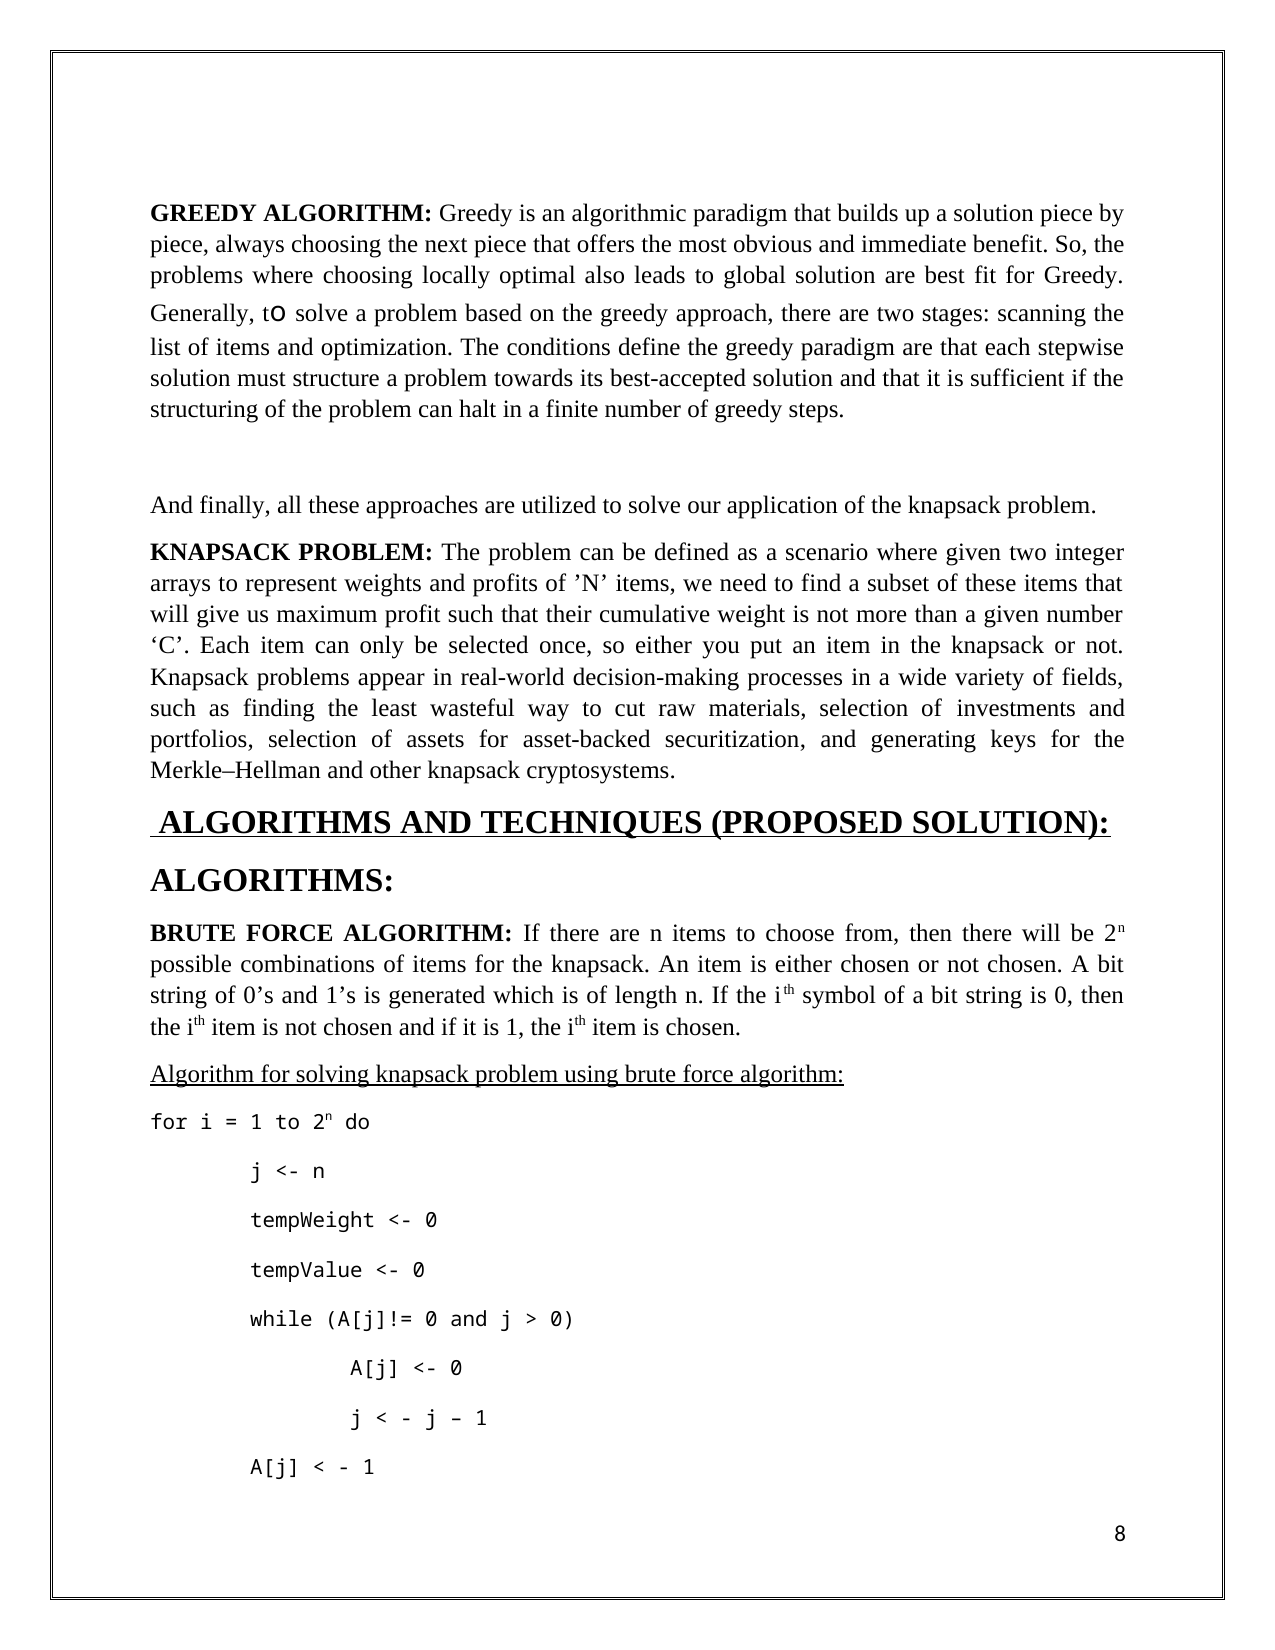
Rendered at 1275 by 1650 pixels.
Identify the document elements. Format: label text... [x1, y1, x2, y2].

text BRUTE FORCE ALGORITHM: If there are n items to choose from, then there will be 2n possible combinations of items for the knapsack. An item is either chosen or not chosen. A bit string of 0’s and 1’s is generated which is of length n. If the ith symbol of a bit string is 0, then the ith item is not chosen and if it is 1, the ith item is chosen. [150, 918, 1125, 1040]
text Algorithm for solving knapsack problem using brute force algorithm: [150, 1059, 1125, 1088]
text j < - j – 1 [150, 1403, 1125, 1431]
text A[j] <- 0 [150, 1353, 1125, 1382]
text for i = 1 to 2n do [150, 1107, 1125, 1135]
text KNAPSACK PROBLEM: The problem can be defined as a scenario where given two integer arrays to represent weights and profits of ’N’ items, we need to find a subset of these items that will give us maximum profit such that their cumulative weight is not more than a given number ‘C’. Each item can only be selected once, so either you put an item in the knapsack or not. Knapsack problems appear in real-world decision-making processes in a wide variety of fields, such as finding the least wasteful way to cut raw materials, selection of investments and portfolios, selection of assets for asset-backed securitization, and generating keys for the Merkle–Hellman and other knapsack cryptosystems. [150, 537, 1125, 783]
text ALGORITHMS: [150, 860, 1125, 899]
text GREEDY ALGORITHM: Greedy is an algorithmic paradigm that builds up a solution piece by piece, always choosing the next piece that offers the most obvious and immediate benefit. So, the problems where choosing locally optimal also leads to global solution are best fit for Greedy. Generally, to solve a problem based on the greedy approach, there are two stages: scanning the list of items and optimization. The conditions define the greedy paradigm are that each stepwise solution must structure a problem towards its best-accepted solution and that it is sufficient if the structuring of the problem can halt in a finite number of greedy steps. [150, 198, 1125, 423]
text while (A[j]!= 0 and j > 0) [150, 1304, 1125, 1332]
text And finally, all these approaches are utilized to solve our application of the knapsack problem. [150, 490, 1125, 518]
text tempWeight <- 0 [150, 1206, 1125, 1234]
text j <- n [150, 1156, 1125, 1185]
text tempValue <- 0 [150, 1255, 1125, 1283]
text A[j] < - 1 [150, 1452, 1125, 1480]
text ALGORITHMS AND TECHNIQUES (PROPOSED SOLUTION): [150, 802, 1125, 841]
